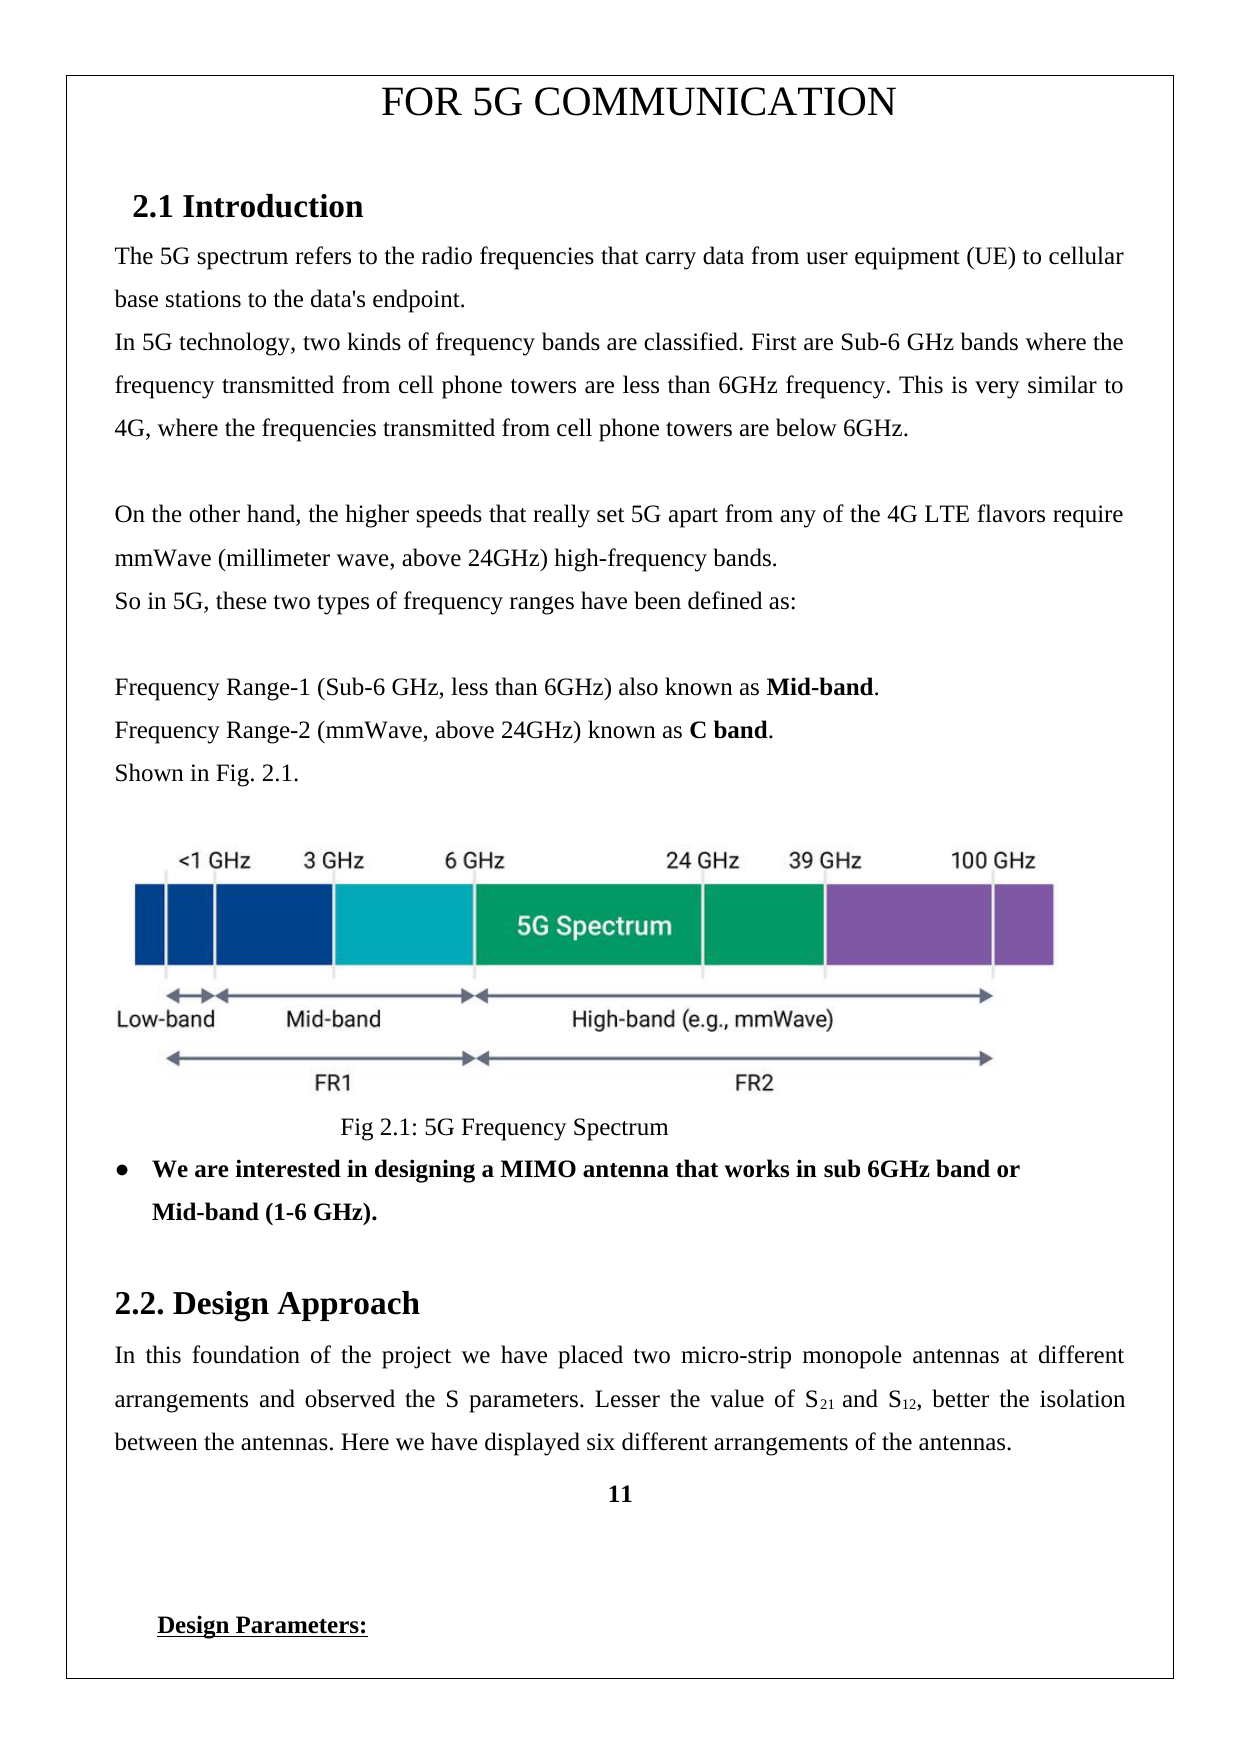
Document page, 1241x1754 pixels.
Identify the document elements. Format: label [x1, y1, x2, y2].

table_header [67, 76, 1173, 1678]
picture [114, 844, 1060, 1099]
